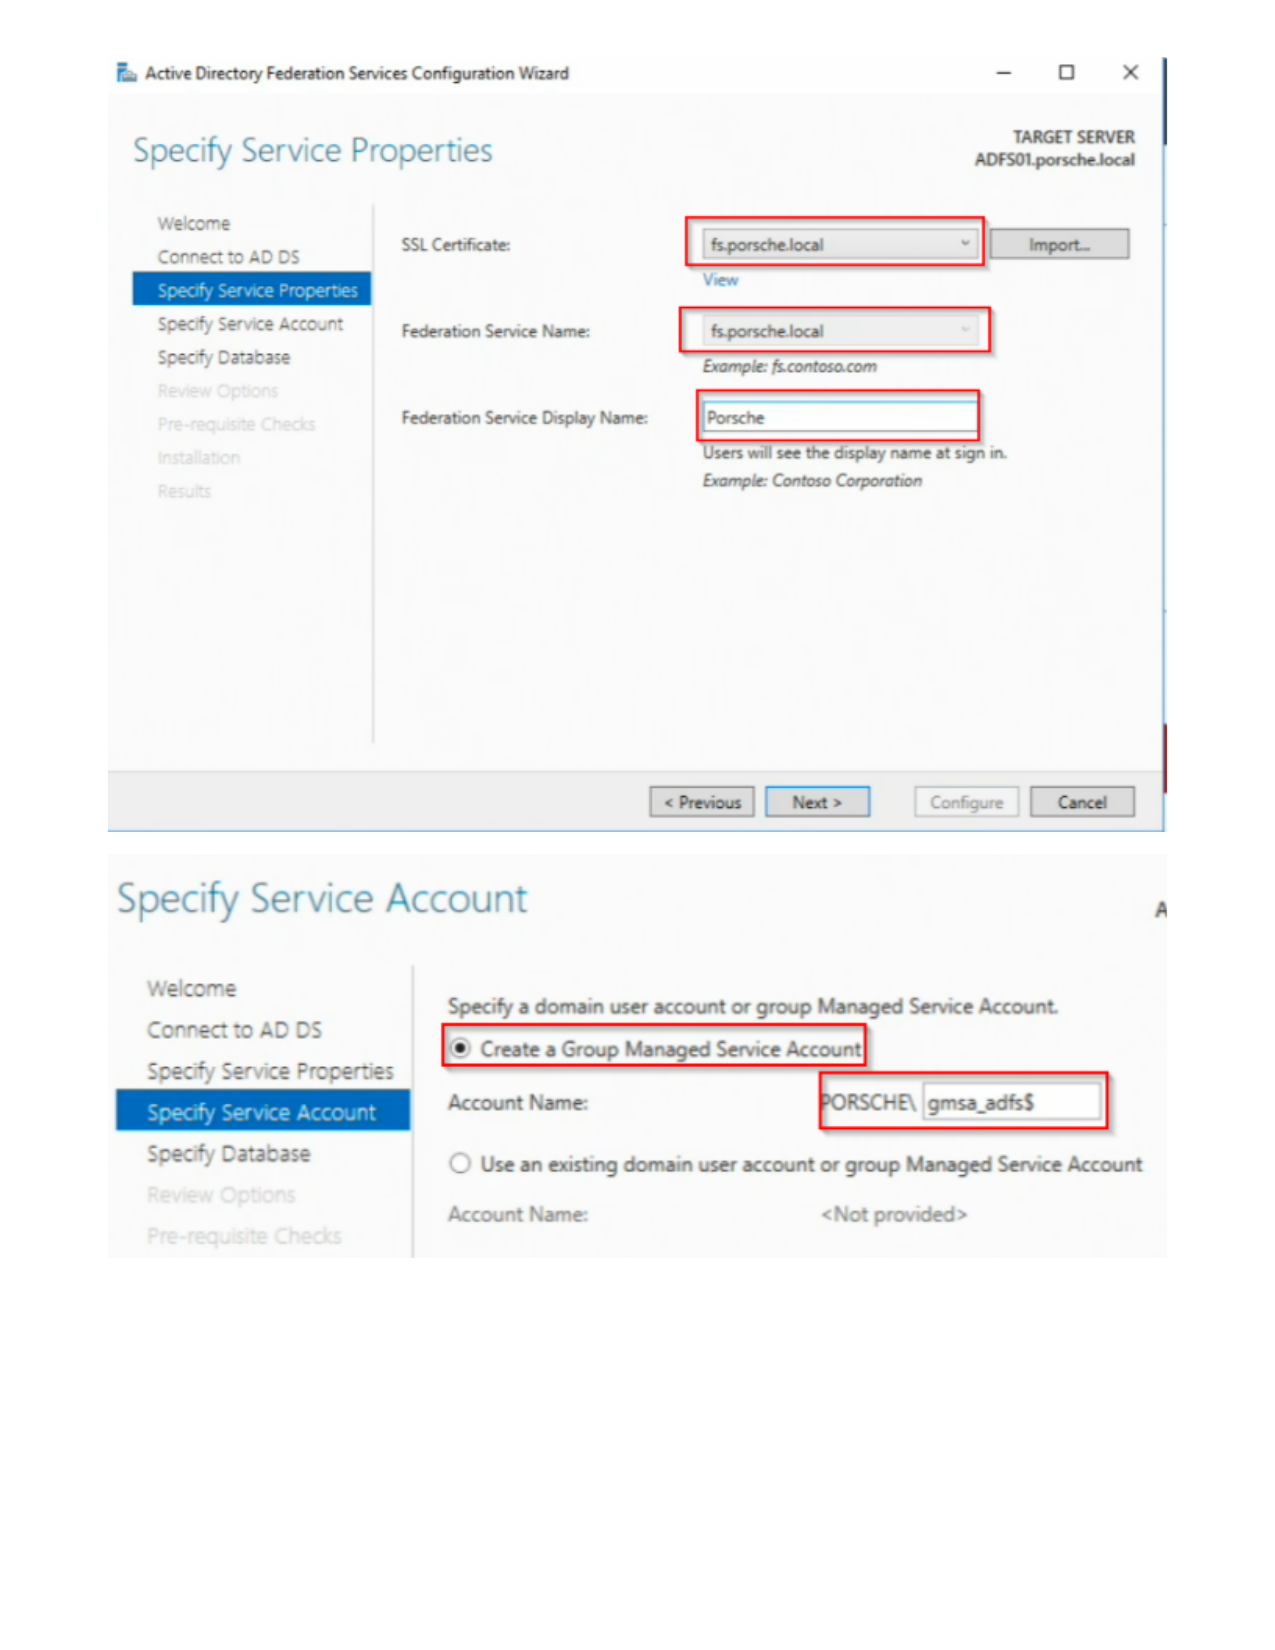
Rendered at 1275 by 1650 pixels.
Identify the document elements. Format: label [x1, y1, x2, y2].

picture [107, 57, 1168, 832]
picture [107, 854, 1168, 1258]
